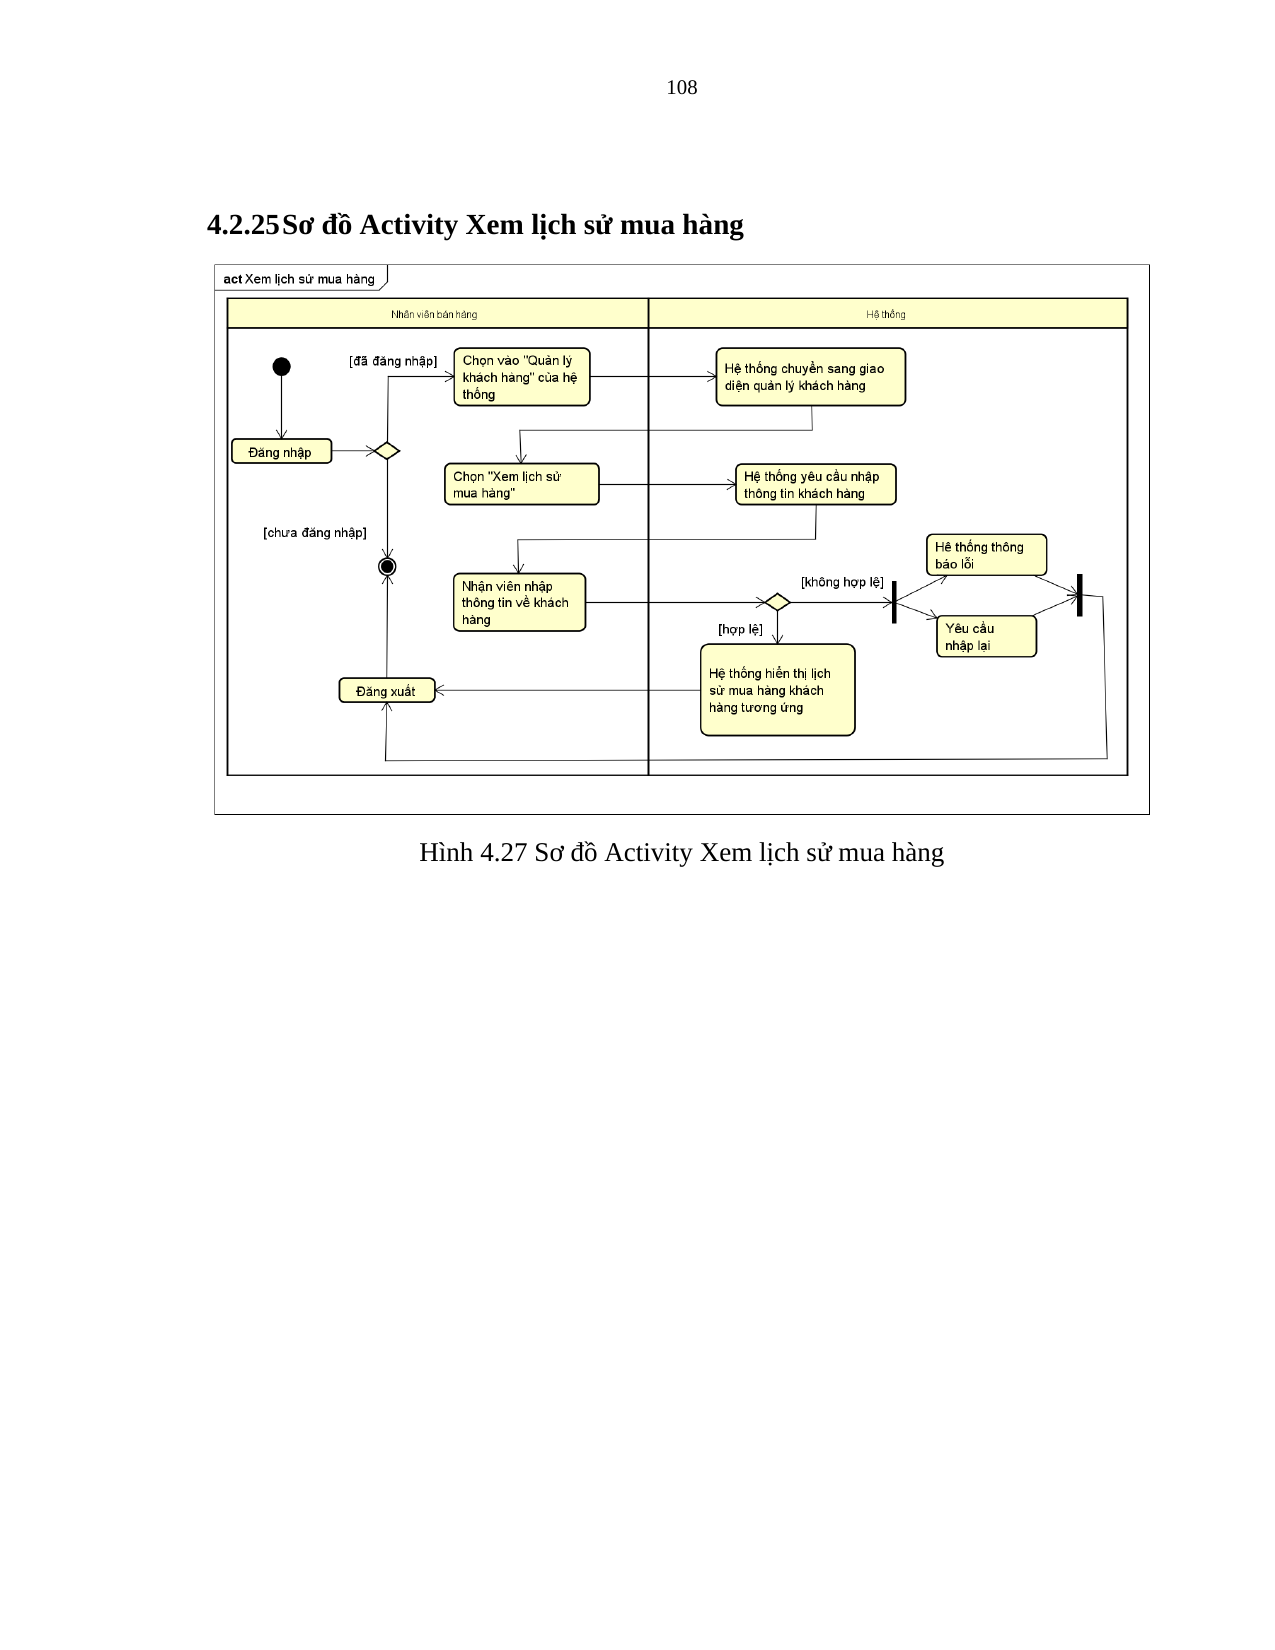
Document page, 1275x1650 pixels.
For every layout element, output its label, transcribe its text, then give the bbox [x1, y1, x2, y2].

picture [206, 257, 1157, 822]
subtitle Sơ đồ Activity Xem lịch sử mua hàng [207, 207, 1157, 240]
text Hình . Sơ đồ Activity Xem lịch sử mua hàng [207, 836, 1157, 867]
